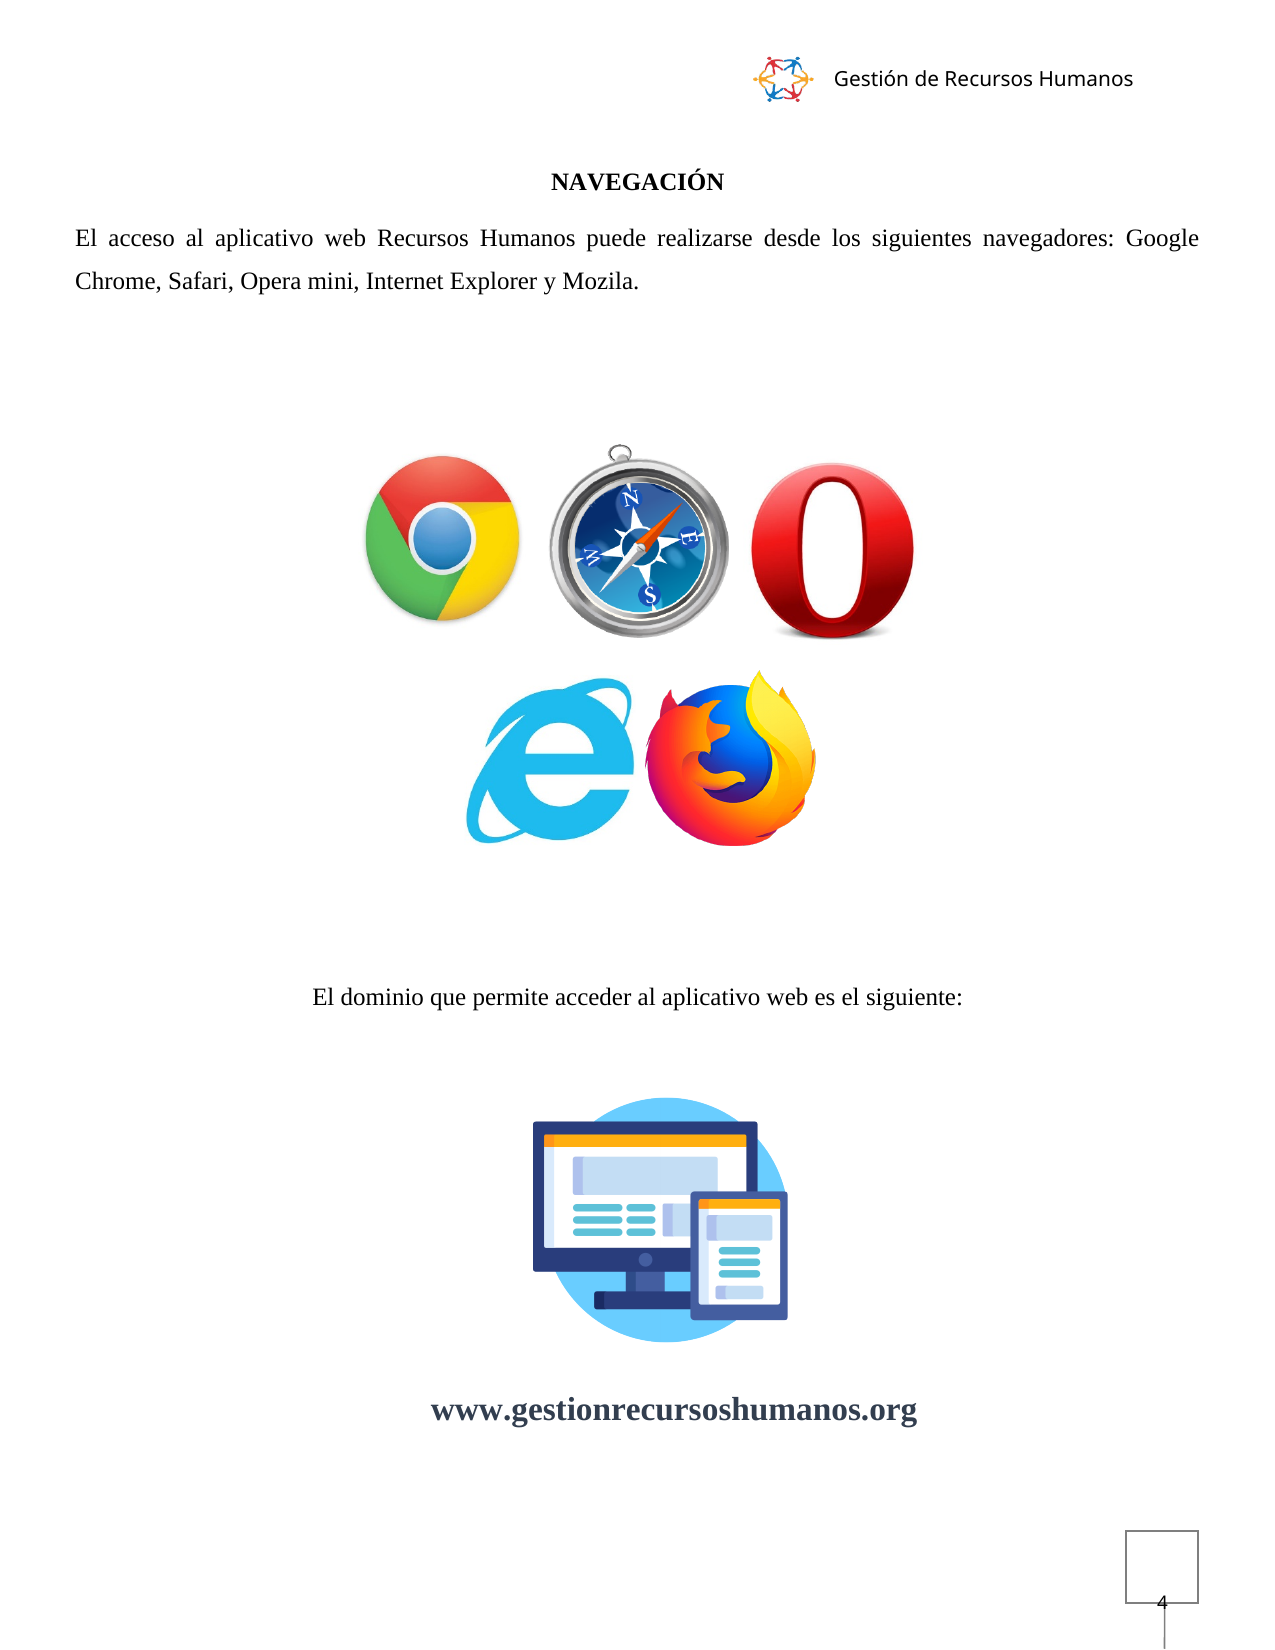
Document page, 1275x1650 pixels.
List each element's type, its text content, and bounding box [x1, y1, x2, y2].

text NAVEGACIÓN [75, 167, 1200, 196]
picture [533, 1092, 788, 1348]
picture [457, 670, 818, 846]
picture [346, 433, 929, 645]
picture [753, 51, 816, 108]
text El dominio que permite acceder al aplicativo web es el siguiente: [75, 982, 1200, 1010]
text El acceso al aplicativo web Recursos Humanos puede realizarse desde los siguientes navegadores: Google Chrome, Safari, Opera mini, Internet Explorer y Mozila. [75, 223, 1200, 295]
